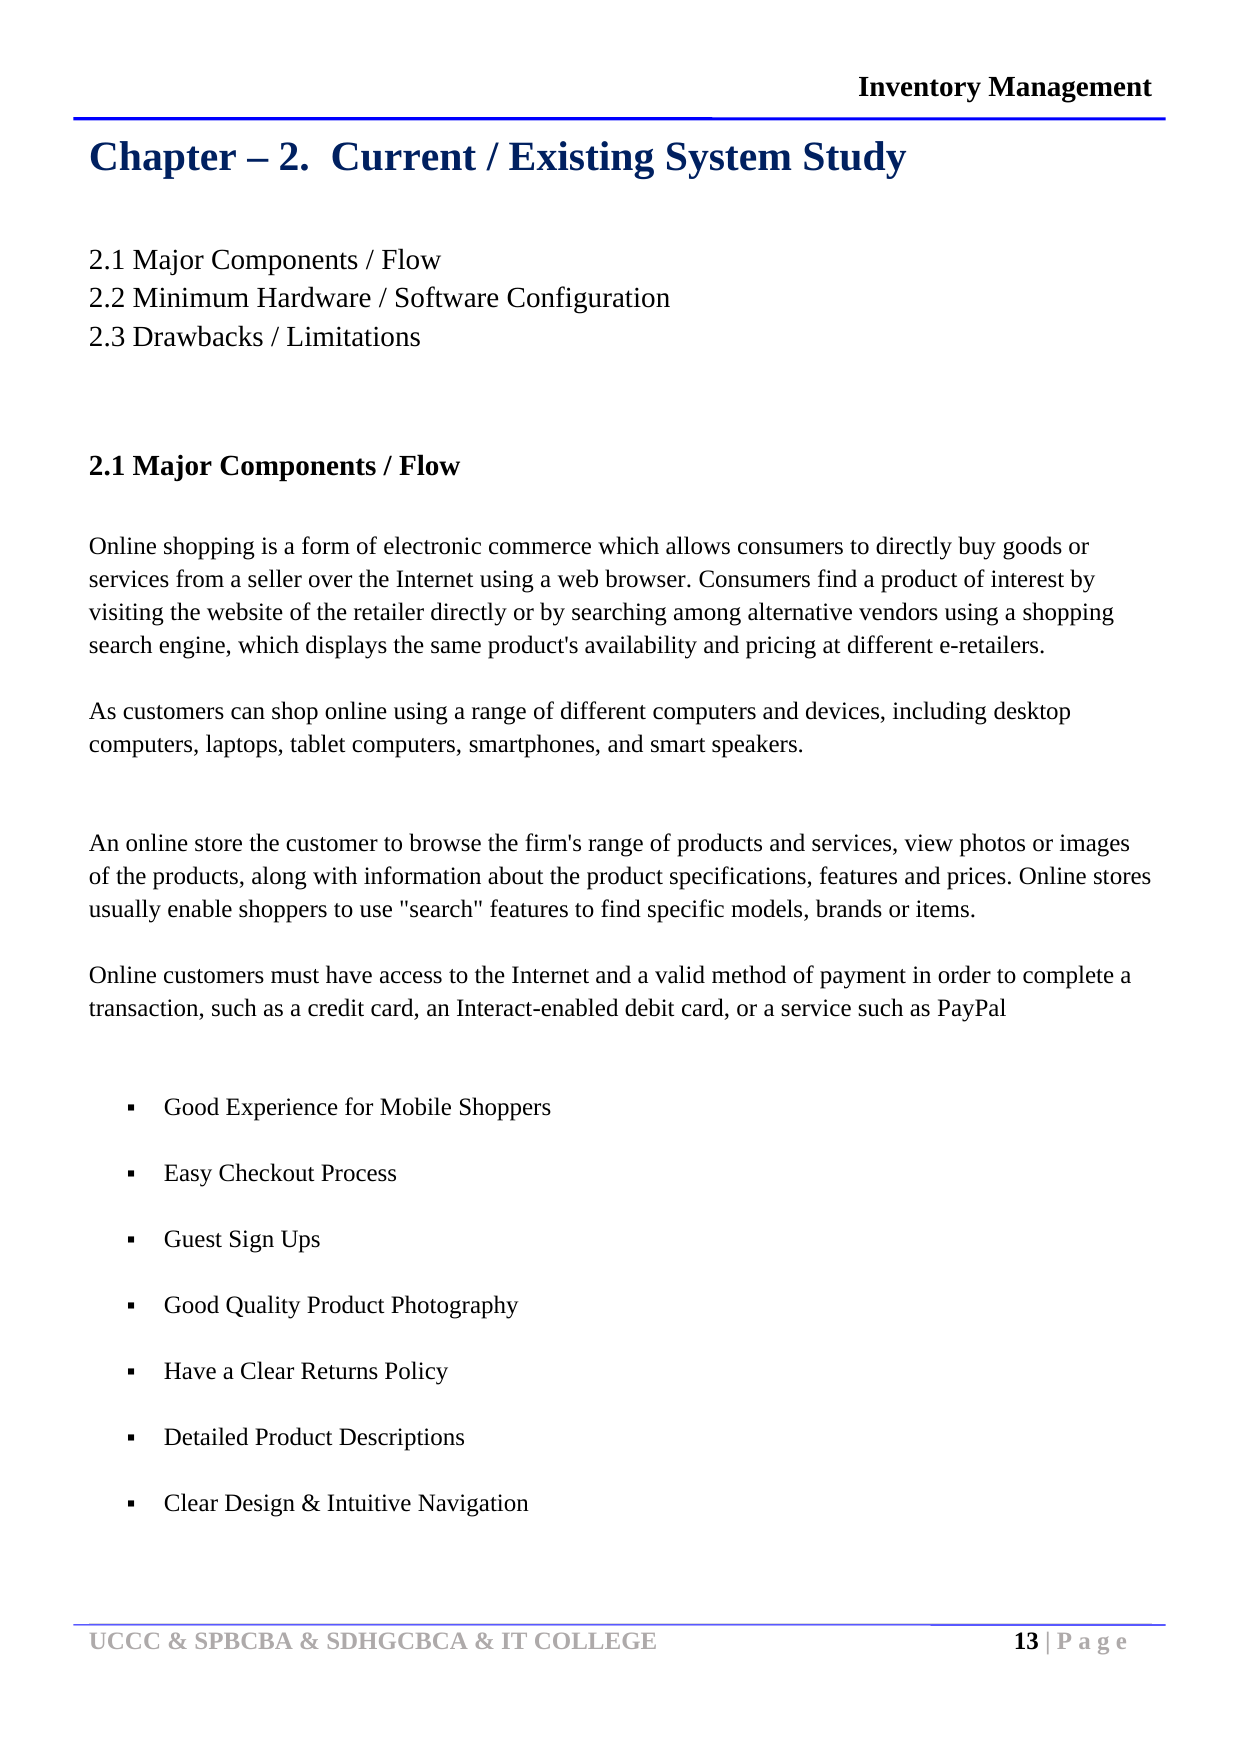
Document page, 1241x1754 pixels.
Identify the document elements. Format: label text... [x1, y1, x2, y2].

list Guest Sign Ups [126, 1224, 1152, 1253]
text 2.1 Major Components / Flow [89, 448, 1152, 482]
text Chapter – 2. Current / Existing System Study [89, 132, 1152, 179]
text Online shopping is a form of electronic commerce which allows consumers to directly buy goods or services from a seller over the Internet using a web browser. Consumers find a product of interest by visiting the website of the retailer directly or by searching among alternative vendors using a shopping search engine, which displays the same product's availability and pricing at different e-retailers. [89, 531, 1150, 659]
text 2.1 Major Components / Flow [89, 242, 1152, 275]
list Detailed Product Descriptions [126, 1422, 1152, 1451]
text 2.2 Minimum Hardware / Software Configuration [89, 280, 1152, 314]
list Clear Design & Intuitive Navigation [126, 1488, 1152, 1517]
list Have a Clear Returns Policy [126, 1356, 1152, 1385]
text 2.3 Drawbacks / Limitations [89, 319, 1152, 352]
text An online store the customer to browse the firm's range of products and services, view photos or images of the products, along with information about the product specifications, features and prices. Online stores usually enable shoppers to use "search" features to find specific models, brands or items. [89, 828, 1152, 923]
list Good Experience for Mobile Shoppers [126, 1092, 1152, 1121]
text Online customers must have access to the Internet and a valid method of payment in order to complete a transaction, such as a credit card, an Interact-enabled debit card, or a service such as PayPal [89, 960, 1152, 1022]
list Easy Checkout Process [126, 1158, 1152, 1187]
list Good Quality Product Photography [126, 1290, 1152, 1319]
text As customers can shop online using a range of different computers and devices, including desktop computers, laptops, tablet computers, smartphones, and smart speakers. [89, 696, 1150, 758]
